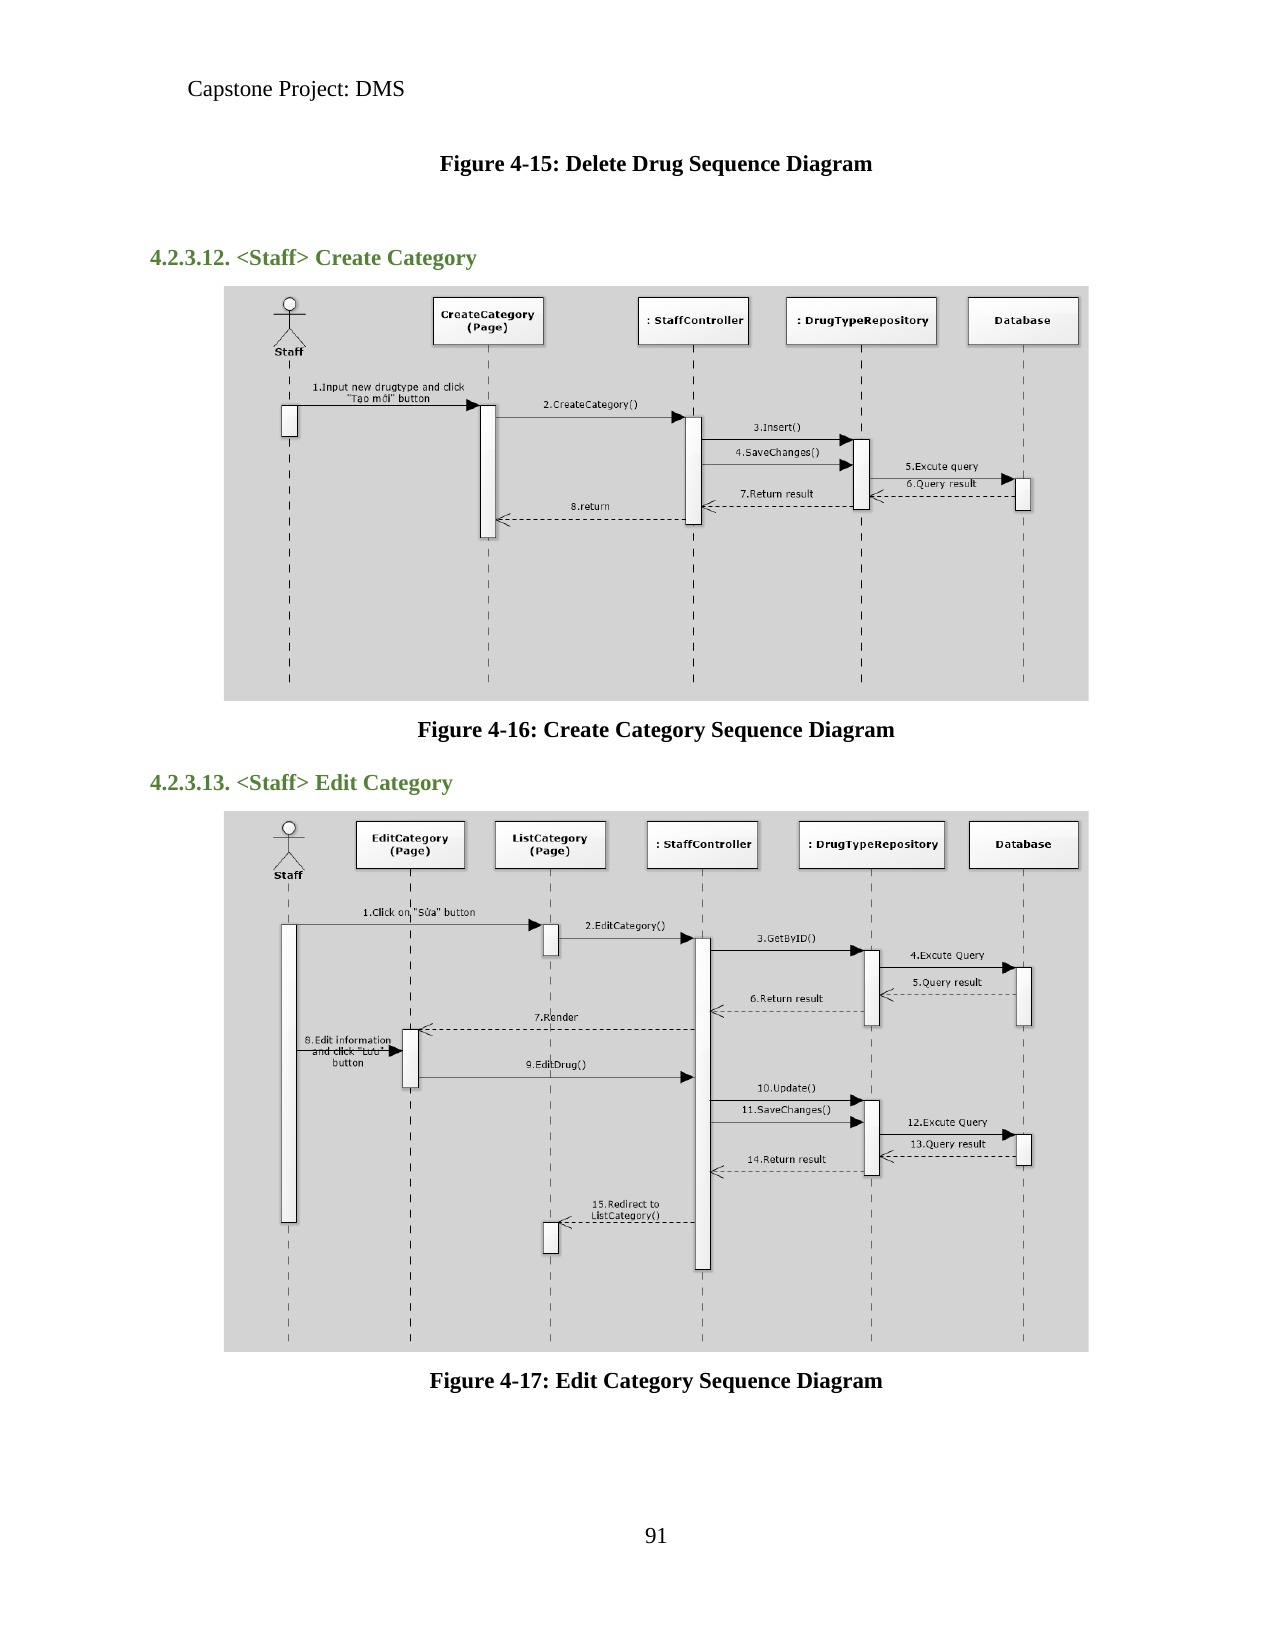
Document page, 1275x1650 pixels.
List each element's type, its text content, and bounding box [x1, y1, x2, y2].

picture [223, 286, 1089, 701]
text Figure 4-16: Create Category Sequence Diagram [187, 717, 1125, 743]
subtitle <Staff> Edit Category [150, 769, 1125, 795]
text Figure 4-17: Edit Category Sequence Diagram [187, 1367, 1125, 1393]
subtitle <Staff> Create Category [150, 244, 1125, 271]
text Figure 4-15: Delete Drug Sequence Diagram [187, 150, 1125, 176]
picture [223, 811, 1089, 1352]
